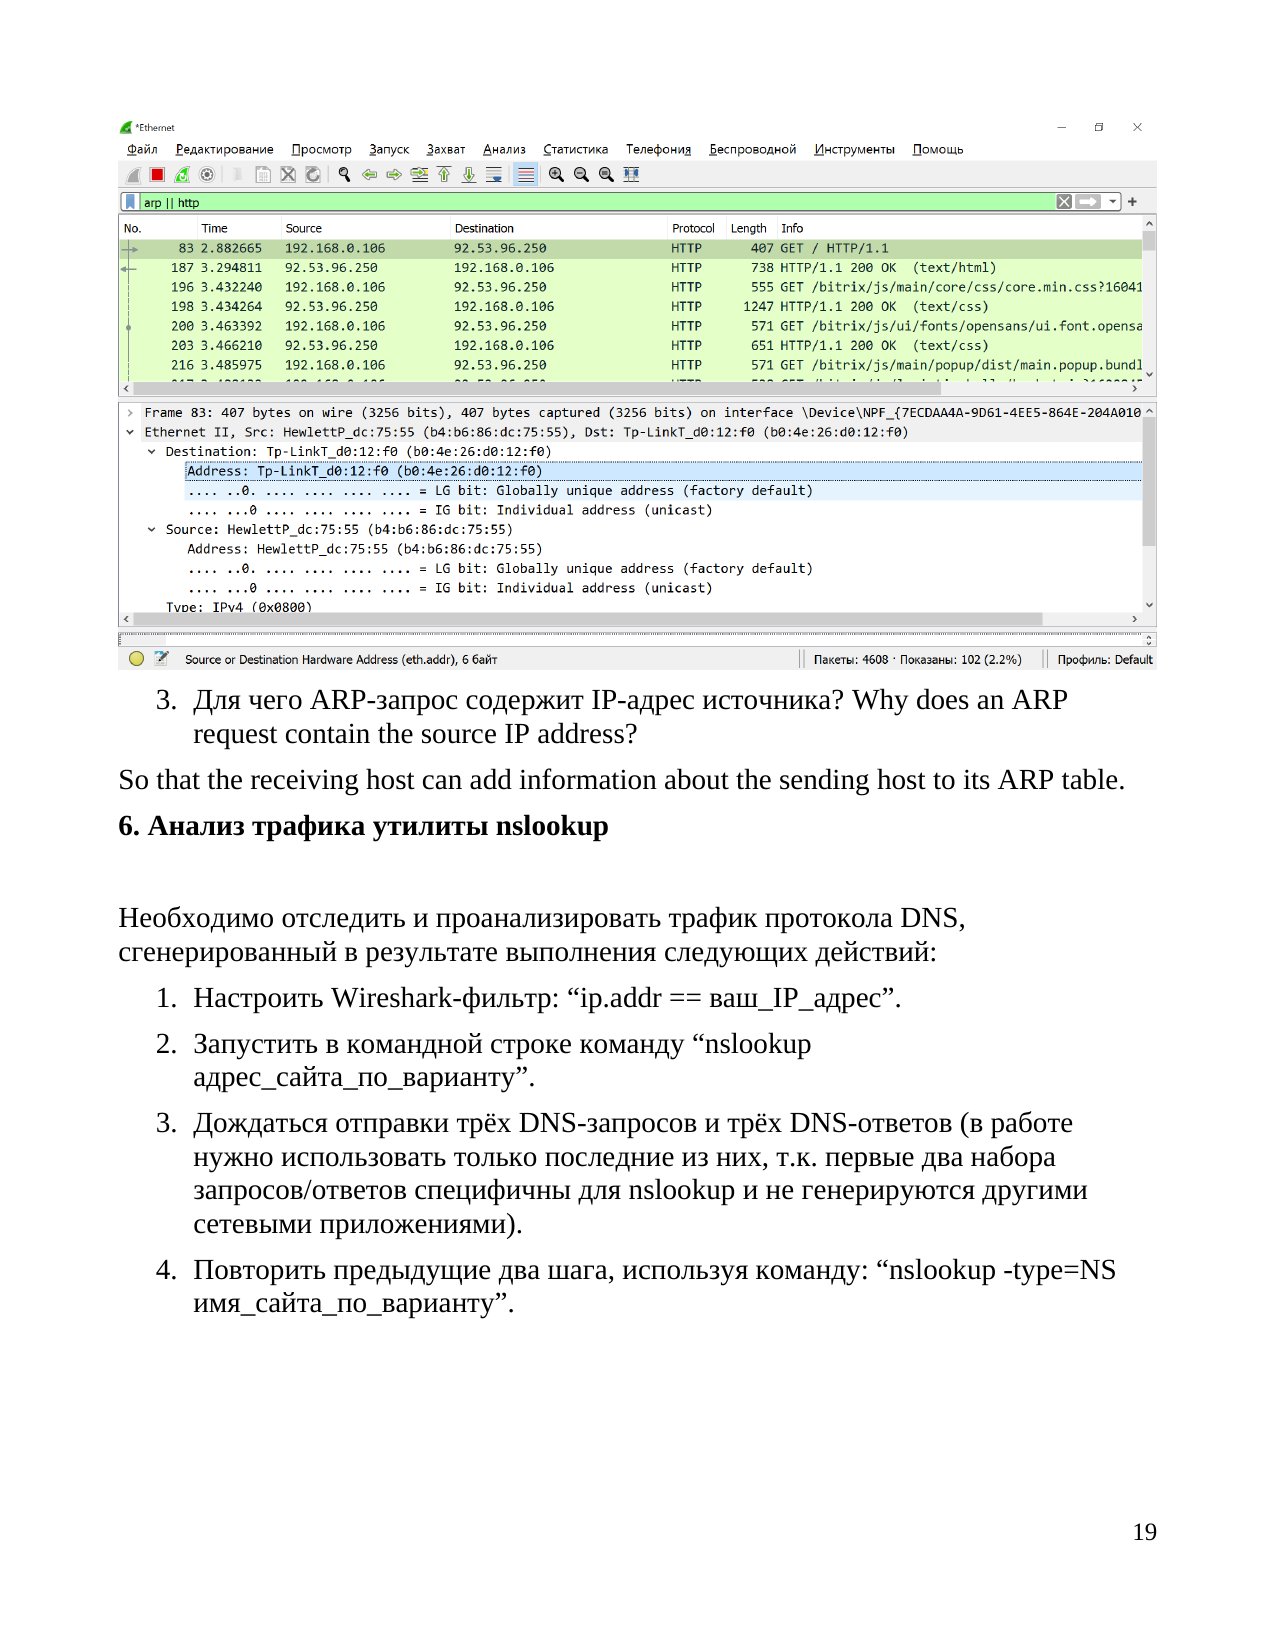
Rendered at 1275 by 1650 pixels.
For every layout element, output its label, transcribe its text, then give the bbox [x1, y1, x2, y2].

list Для чего ARP-запрос содержит IP-адрес источника? Why does an ARP request contain the source IP address? [156, 682, 1157, 749]
list Запустить в командной строке команду “nslookup адрес_сайта_по_варианту”. [156, 1026, 1157, 1093]
text So that the receiving host can add information about the sending host to its ARP table. [118, 762, 1157, 796]
list Дождаться отправки трёх DNS-запросов и трёх DNS-ответов (в работе нужно использовать только последние из них, т.к. первые два набора запросов/ответов специфичны для nslookup и не генерируются другими сетевыми приложениями). [156, 1105, 1157, 1239]
text 6. Анализ трафика утилиты nslookup [118, 808, 1157, 842]
text Необходимо отследить и проанализировать трафик протокола DNS, сгенерированный в результате выполнения следующих действий: [118, 900, 1157, 967]
list Повторить предыдущие два шага, используя команду: “nslookup -type=NS имя_сайта_по_варианту”. [156, 1252, 1157, 1319]
list Настроить Wireshark-фильтр: “ip.addr == ваш_IP_адрес”. [156, 980, 1157, 1013]
picture [118, 118, 1157, 670]
